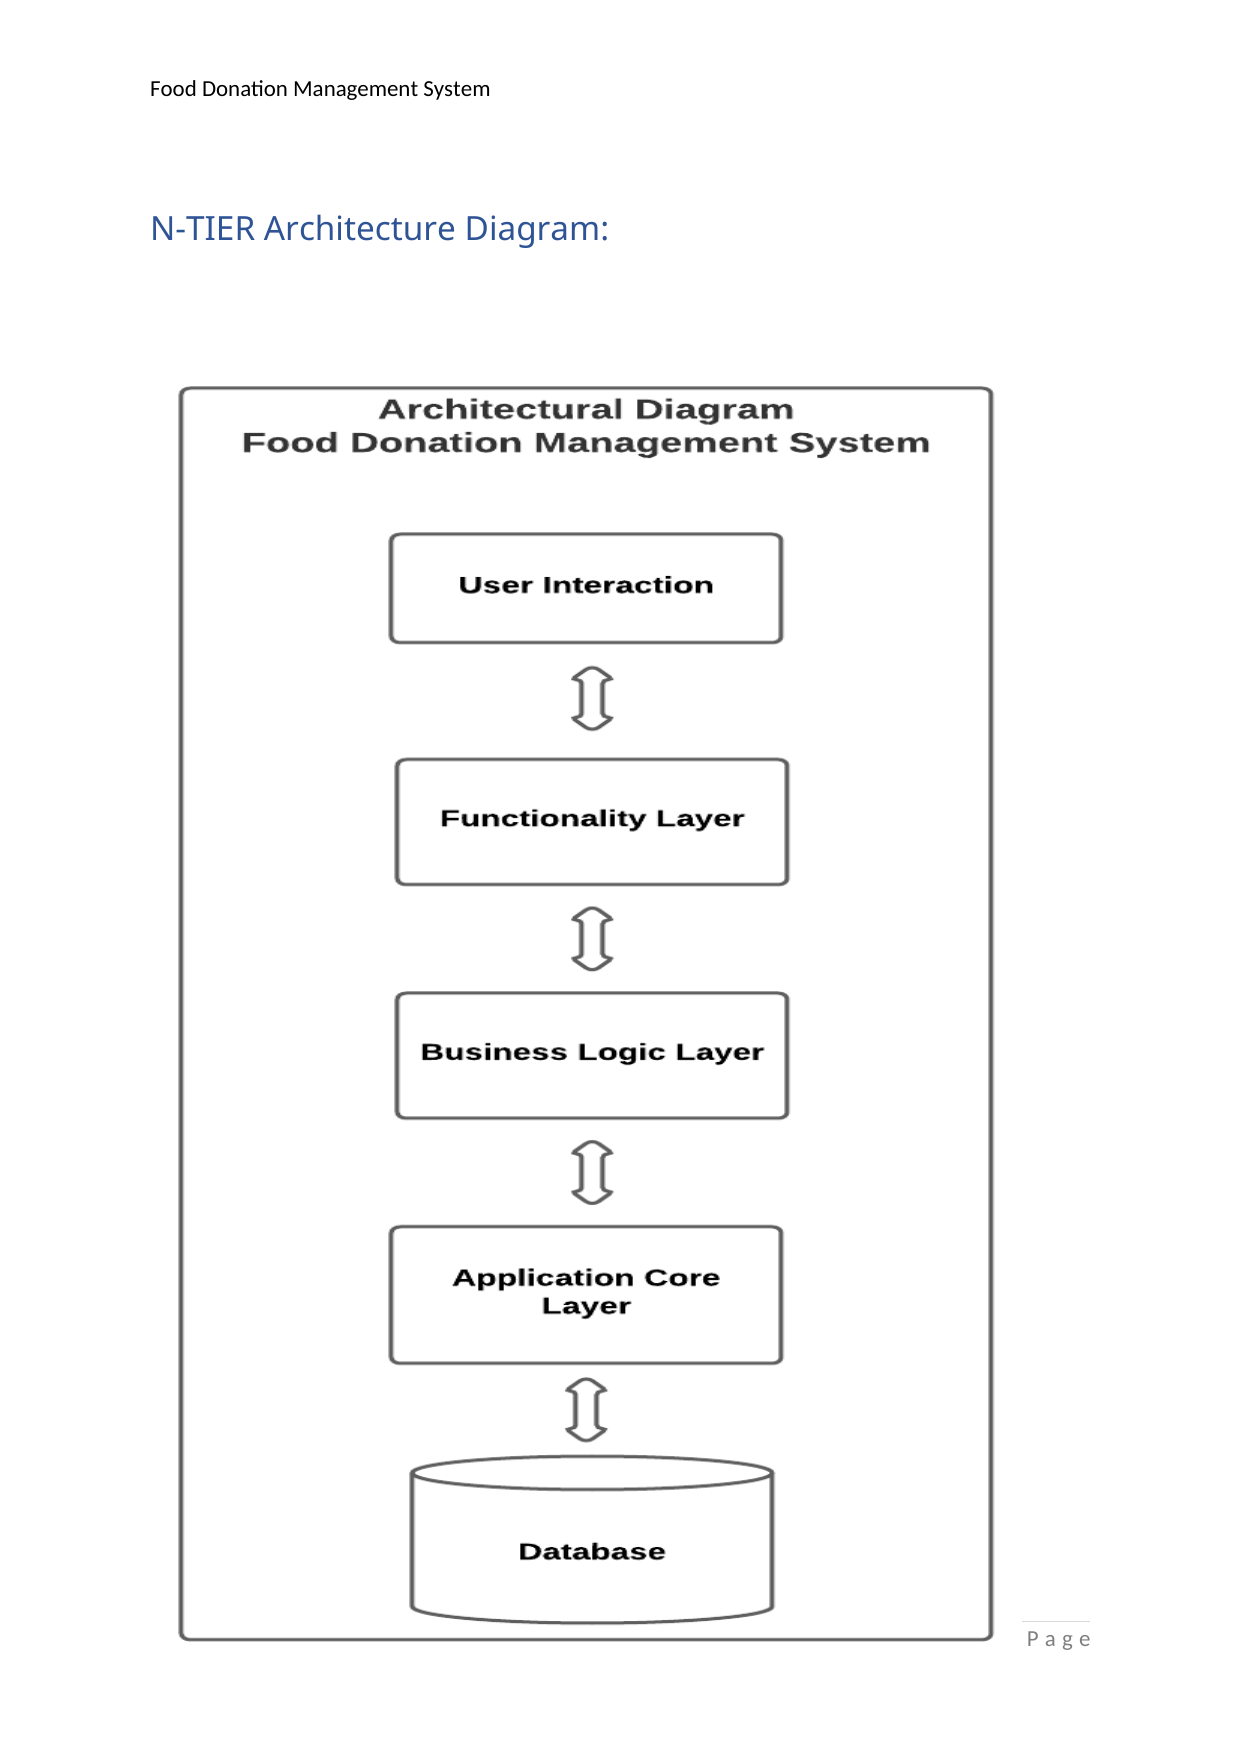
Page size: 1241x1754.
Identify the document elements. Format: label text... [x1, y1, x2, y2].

subtitle N-TIER Architecture Diagram: [150, 205, 1090, 251]
picture [150, 359, 1023, 1668]
